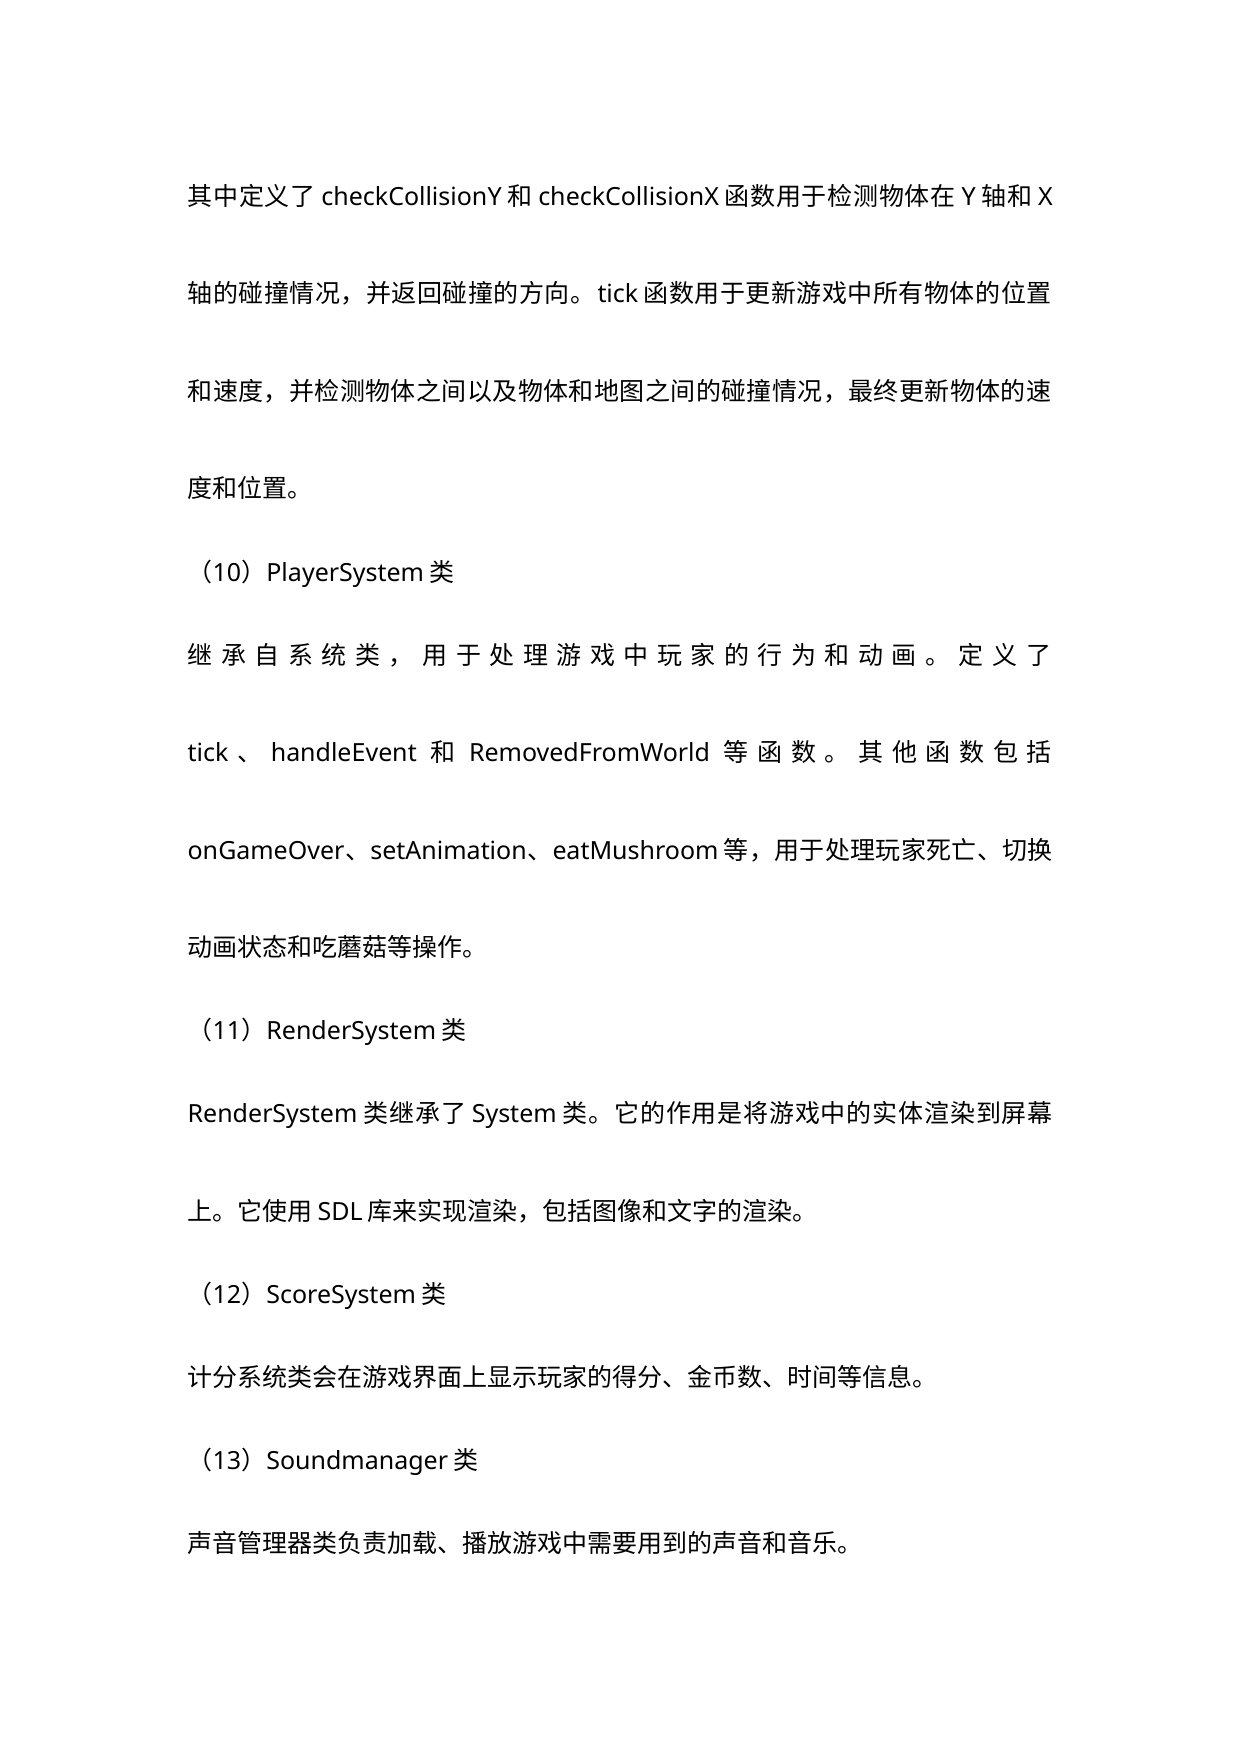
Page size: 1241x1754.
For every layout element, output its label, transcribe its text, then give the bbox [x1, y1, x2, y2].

text （12）ScoreSystem类 [187, 1260, 1053, 1325]
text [187, 162, 1053, 519]
text （11）RenderSystem类 [187, 996, 1053, 1061]
text 继承自系统类，用于处理游戏中玩家的行为和动画。定义了tick、handleEvent和RemovedFromWorld等函数。其他函数包括onGameOver、setAnimation、eatMushroom等，用于处理玩家死亡、切换动画状态和吃蘑菇等操作。 [187, 621, 1053, 978]
text （10）PlayerSystem类 [187, 538, 1053, 603]
text 计分系统类会在游戏界面上显示玩家的得分、金币数、时间等信息。 [187, 1343, 1053, 1408]
text （13）Soundmanager类 [187, 1426, 1053, 1491]
text 声音管理器类负责加载、播放游戏中需要用到的声音和音乐。 [187, 1509, 1053, 1574]
text RenderSystem类继承了System类。它的作用是将游戏中的实体渲染到屏幕上。它使用SDL库来实现渲染，包括图像和文字的渲染。 [187, 1079, 1053, 1242]
